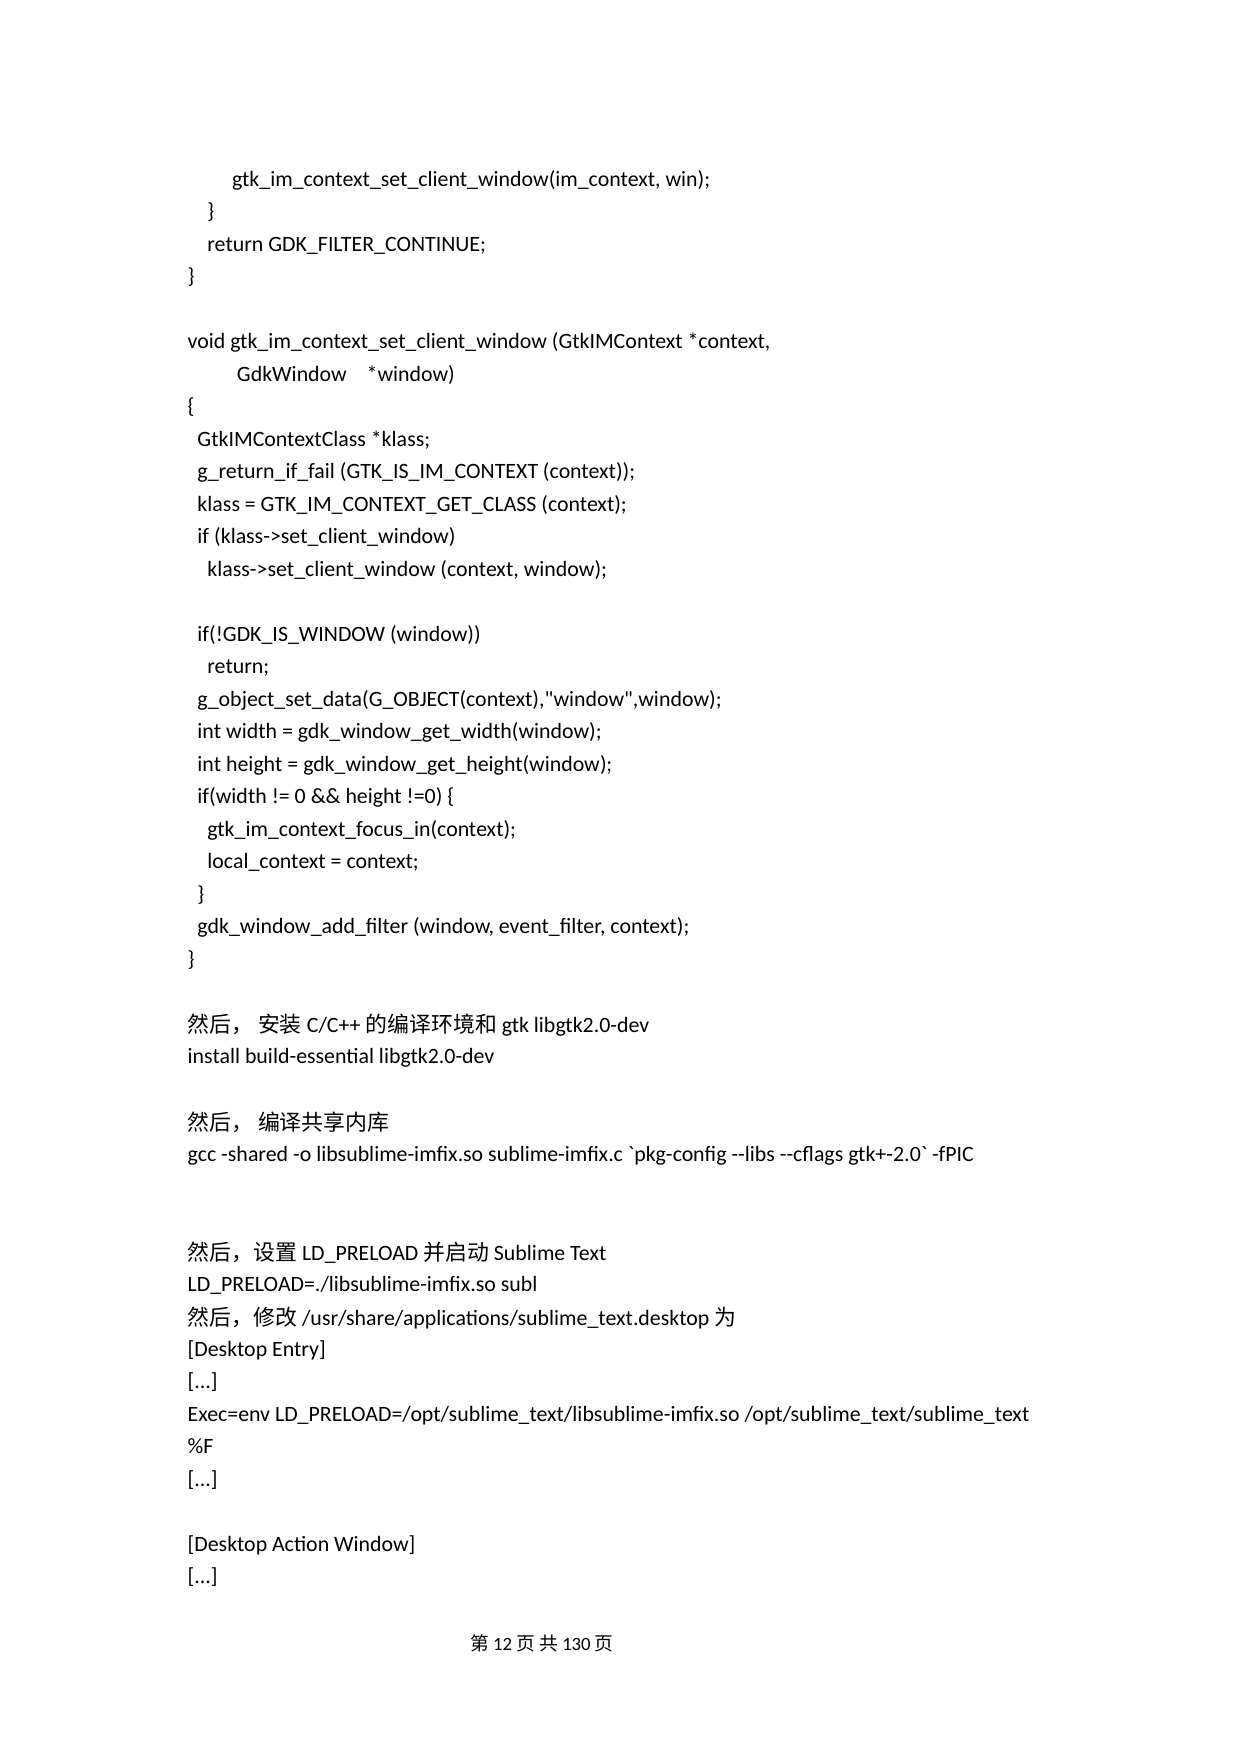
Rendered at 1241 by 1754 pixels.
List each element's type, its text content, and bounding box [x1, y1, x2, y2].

text local_context = context; [187, 844, 1053, 877]
text 然后， 编译共享内库 [187, 1104, 1053, 1137]
text gcc -shared -o libsublime-imfix.so sublime-imfix.c `pkg-config --libs --cflags gtk+-2.0` -fPIC [187, 1137, 1053, 1169]
text Exec=env LD_PRELOAD=/opt/sublime_text/libsublime-imfix.so /opt/sublime_text/sublime_text %F [187, 1397, 1053, 1462]
text 然后，修改 /usr/share/applications/sublime_text.desktop 为 [187, 1299, 1053, 1332]
text gtk_im_context_focus_in(context); [187, 812, 1053, 844]
text g_object_set_data(G_OBJECT(context),"window",window); [187, 682, 1053, 714]
text } [187, 942, 1053, 974]
text install build-essential libgtk2.0-dev [187, 1039, 1053, 1072]
text } [187, 194, 1053, 227]
text g_return_if_fail (GTK_IS_IM_CONTEXT (context)); [187, 454, 1053, 487]
text { [187, 389, 1053, 422]
text klass = GTK_IM_CONTEXT_GET_CLASS (context); [187, 487, 1053, 519]
text [...] [187, 1559, 1053, 1592]
text return GDK_FILTER_CONTINUE; [187, 227, 1053, 259]
text gtk_im_context_set_client_window(im_context, win); [187, 162, 1053, 194]
text } [187, 877, 1053, 909]
text } [187, 259, 1053, 292]
text int height = gdk_window_get_height(window); [187, 747, 1053, 779]
text return; [187, 649, 1053, 682]
text klass->set_client_window (context, window); [187, 552, 1053, 584]
text [Desktop Action Window] [187, 1527, 1053, 1559]
text [...] [187, 1364, 1053, 1397]
text 然后，设置 LD_PRELOAD 并启动 Sublime Text [187, 1234, 1053, 1267]
text if (klass->set_client_window) [187, 519, 1053, 552]
text 然后， 安装 C/C++ 的编译环境和 gtk libgtk2.0-dev [187, 1007, 1053, 1039]
text int width = gdk_window_get_width(window); [187, 714, 1053, 747]
text void gtk_im_context_set_client_window (GtkIMContext *context, [187, 324, 1053, 357]
text GtkIMContextClass *klass; [187, 422, 1053, 454]
text if(!GDK_IS_WINDOW (window)) [187, 617, 1053, 649]
text if(width != 0 && height !=0) { [187, 779, 1053, 812]
text LD_PRELOAD=./libsublime-imfix.so subl [187, 1267, 1053, 1299]
text GdkWindow *window) [187, 357, 1053, 389]
text gdk_window_add_filter (window, event_filter, context); [187, 909, 1053, 942]
text [Desktop Entry] [187, 1332, 1053, 1364]
text [...] [187, 1462, 1053, 1494]
